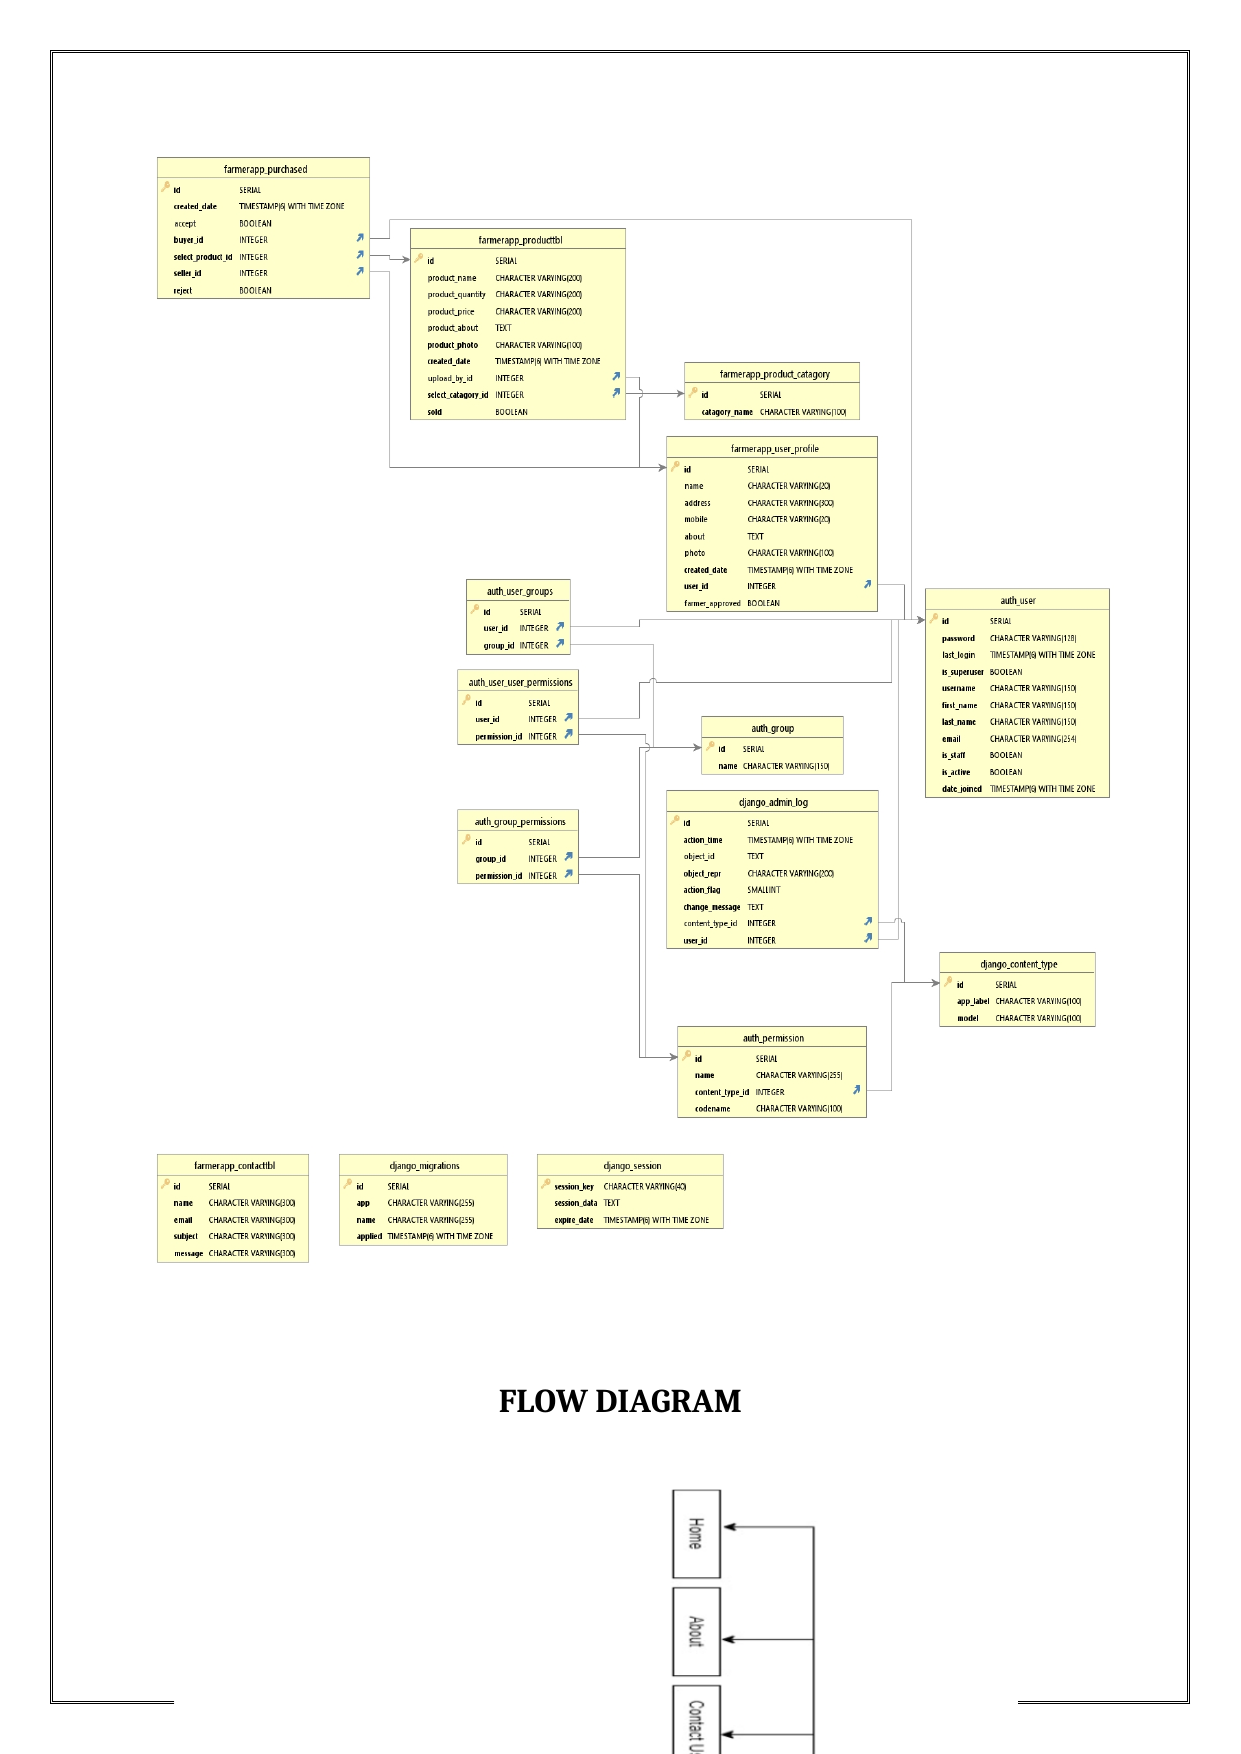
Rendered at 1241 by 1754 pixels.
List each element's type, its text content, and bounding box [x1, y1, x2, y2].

text FLOW DIAGRAM [150, 1383, 1090, 1421]
picture [150, 150, 1116, 1270]
picture [174, 1491, 1018, 1754]
